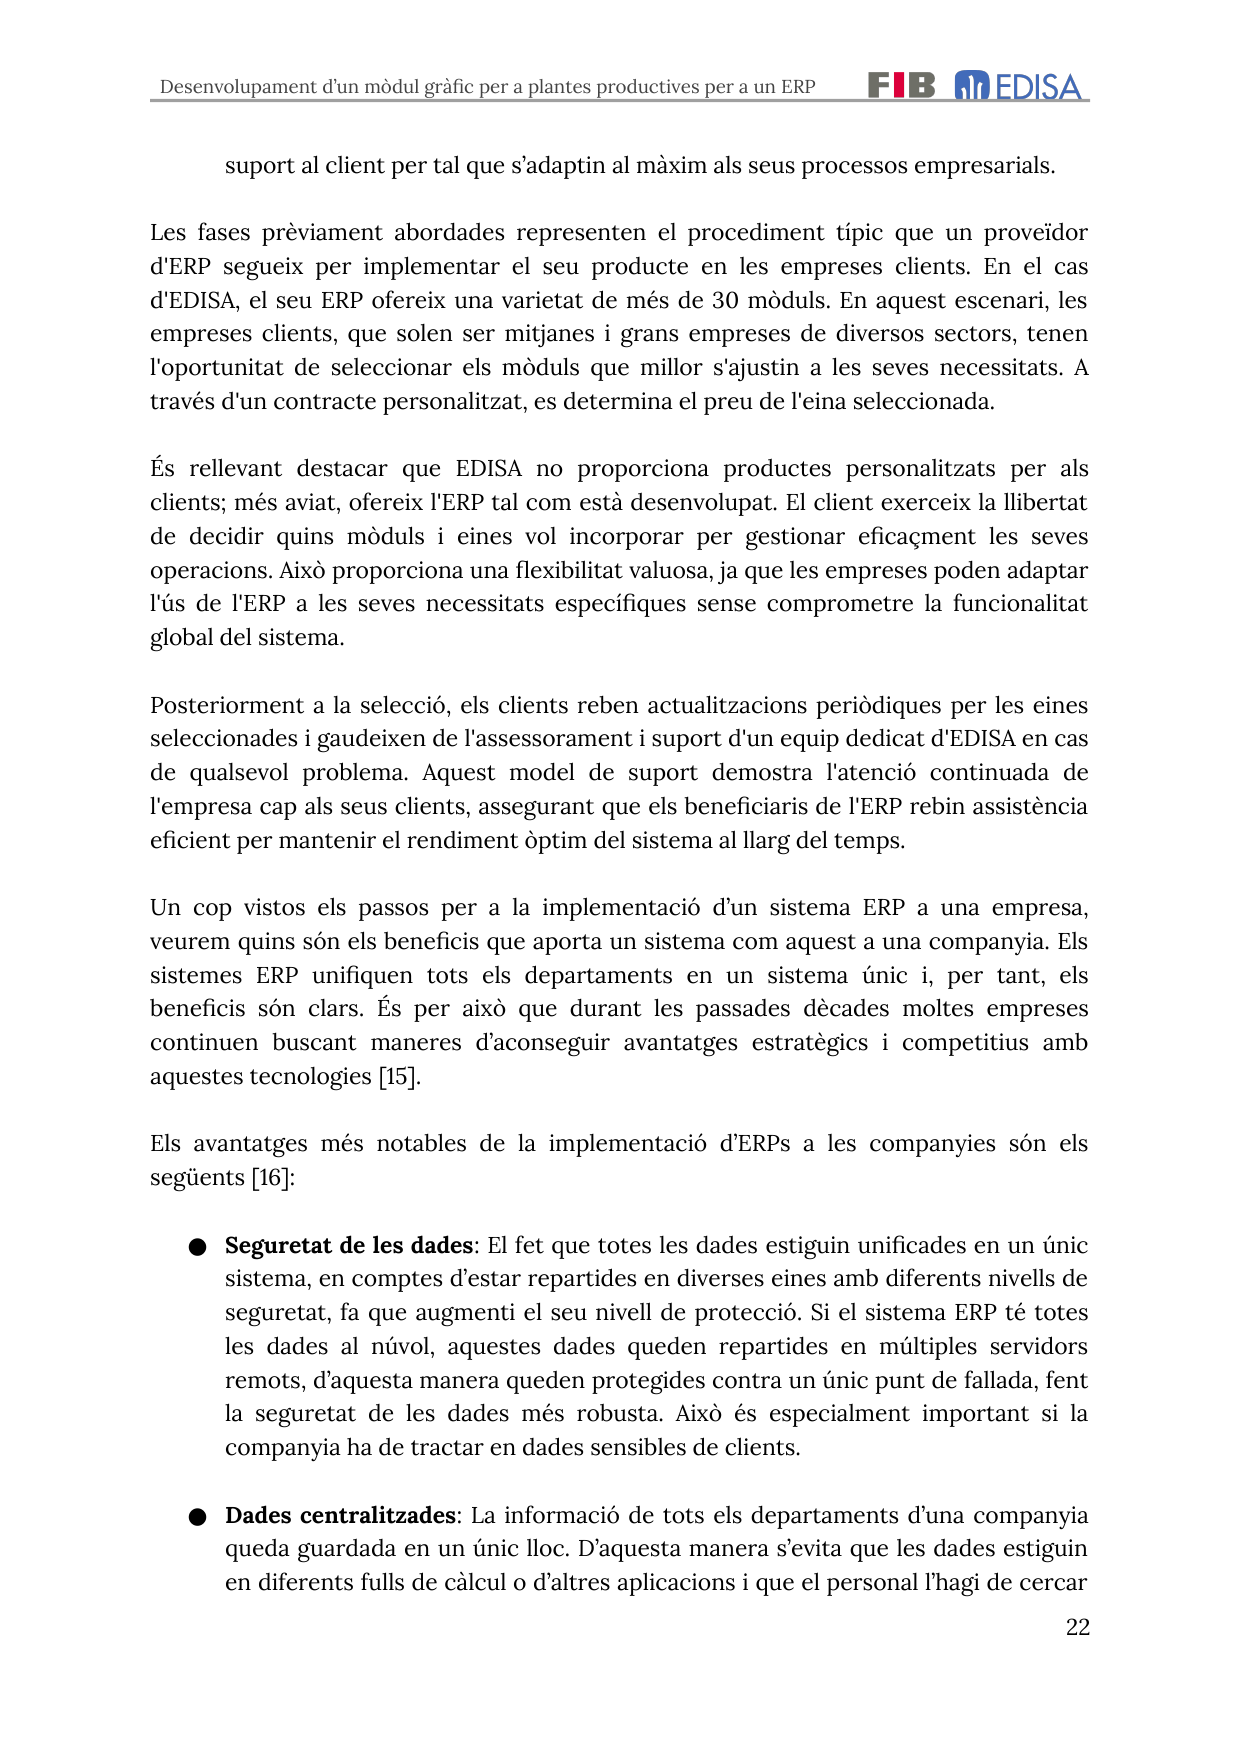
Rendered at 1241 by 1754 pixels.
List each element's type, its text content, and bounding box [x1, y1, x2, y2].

text És rellevant destacar que EDISA no proporciona productes personalitzats per als clients; més aviat, ofereix l'ERP tal com està desenvolupat. El client exerceix la llibertat de decidir quins mòduls i eines vol incorporar per gestionar eficaçment les seves operacions. Això proporciona una flexibilitat valuosa, ja que les empreses poden adaptar l'ús de l'ERP a les seves necessitats específiques sense comprometre la funcionalitat global del sistema. [150, 454, 1090, 652]
picture [857, 70, 938, 98]
list Seguretat de les dades: El fet que totes les dades estiguin unificades en un únic sistema, en comptes d’estar repartides en diverses eines amb diferents nivells de seguretat, fa que augmenti el seu nivell de protecció. Si el sistema ERP té totes les dades al núvol, aquestes dades queden repartides en múltiples servidors remots, d’aquesta manera queden protegides contra un únic punt de fallada, fent la seguretat de les dades més robusta. Això és especialment important si la companyia ha de tractar en dades sensibles de clients. [187, 1230, 1090, 1462]
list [187, 1500, 1090, 1597]
text Els avantatges més notables de la implementació d’ERPs a les companyies són els següents [16]: [150, 1129, 1090, 1192]
text Posteriorment a la selecció, els clients reben actualitzacions periòdiques per les eines seleccionades i gaudeixen de l'assessorament i suport d'un equip dedicat d'EDISA en cas de qualsevol problema. Aquest model de suport demostra l'atenció continuada de l'empresa cap als seus clients, assegurant que els beneficiaris de l'ERP rebin assistència eficient per mantenir el rendiment òptim del sistema al llarg del temps. [150, 690, 1090, 854]
text Les fases prèviament abordades representen el procediment típic que un proveïdor d'ERP segueix per implementar el seu producte en les empreses clients. En el cas d'EDISA, el seu ERP ofereix una varietat de més de 30 mòduls. En aquest escenari, les empreses clients, que solen ser mitjanes i grans empreses de diversos sectors, tenen l'oportunitat de seleccionar els mòduls que millor s'ajustin a les seves necessitats. A través d'un contracte personalitzat, es determina el preu de l'eina seleccionada. [150, 217, 1090, 416]
text Un cop vistos els passos per a la implementació d’un sistema ERP a una empresa, veurem quins són els beneficis que aporta un sistema com aquest a una companyia. Els sistemes ERP unifiquen tots els departaments en un sistema únic i, per tant, els beneficis són clars. És per això que durant les passades dècades moltes empreses continuen buscant maneres d’aconseguir avantatges estratègics i competitius amb aquestes tecnologies [15]. [150, 892, 1090, 1091]
picture [954, 70, 1082, 98]
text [225, 150, 1090, 179]
